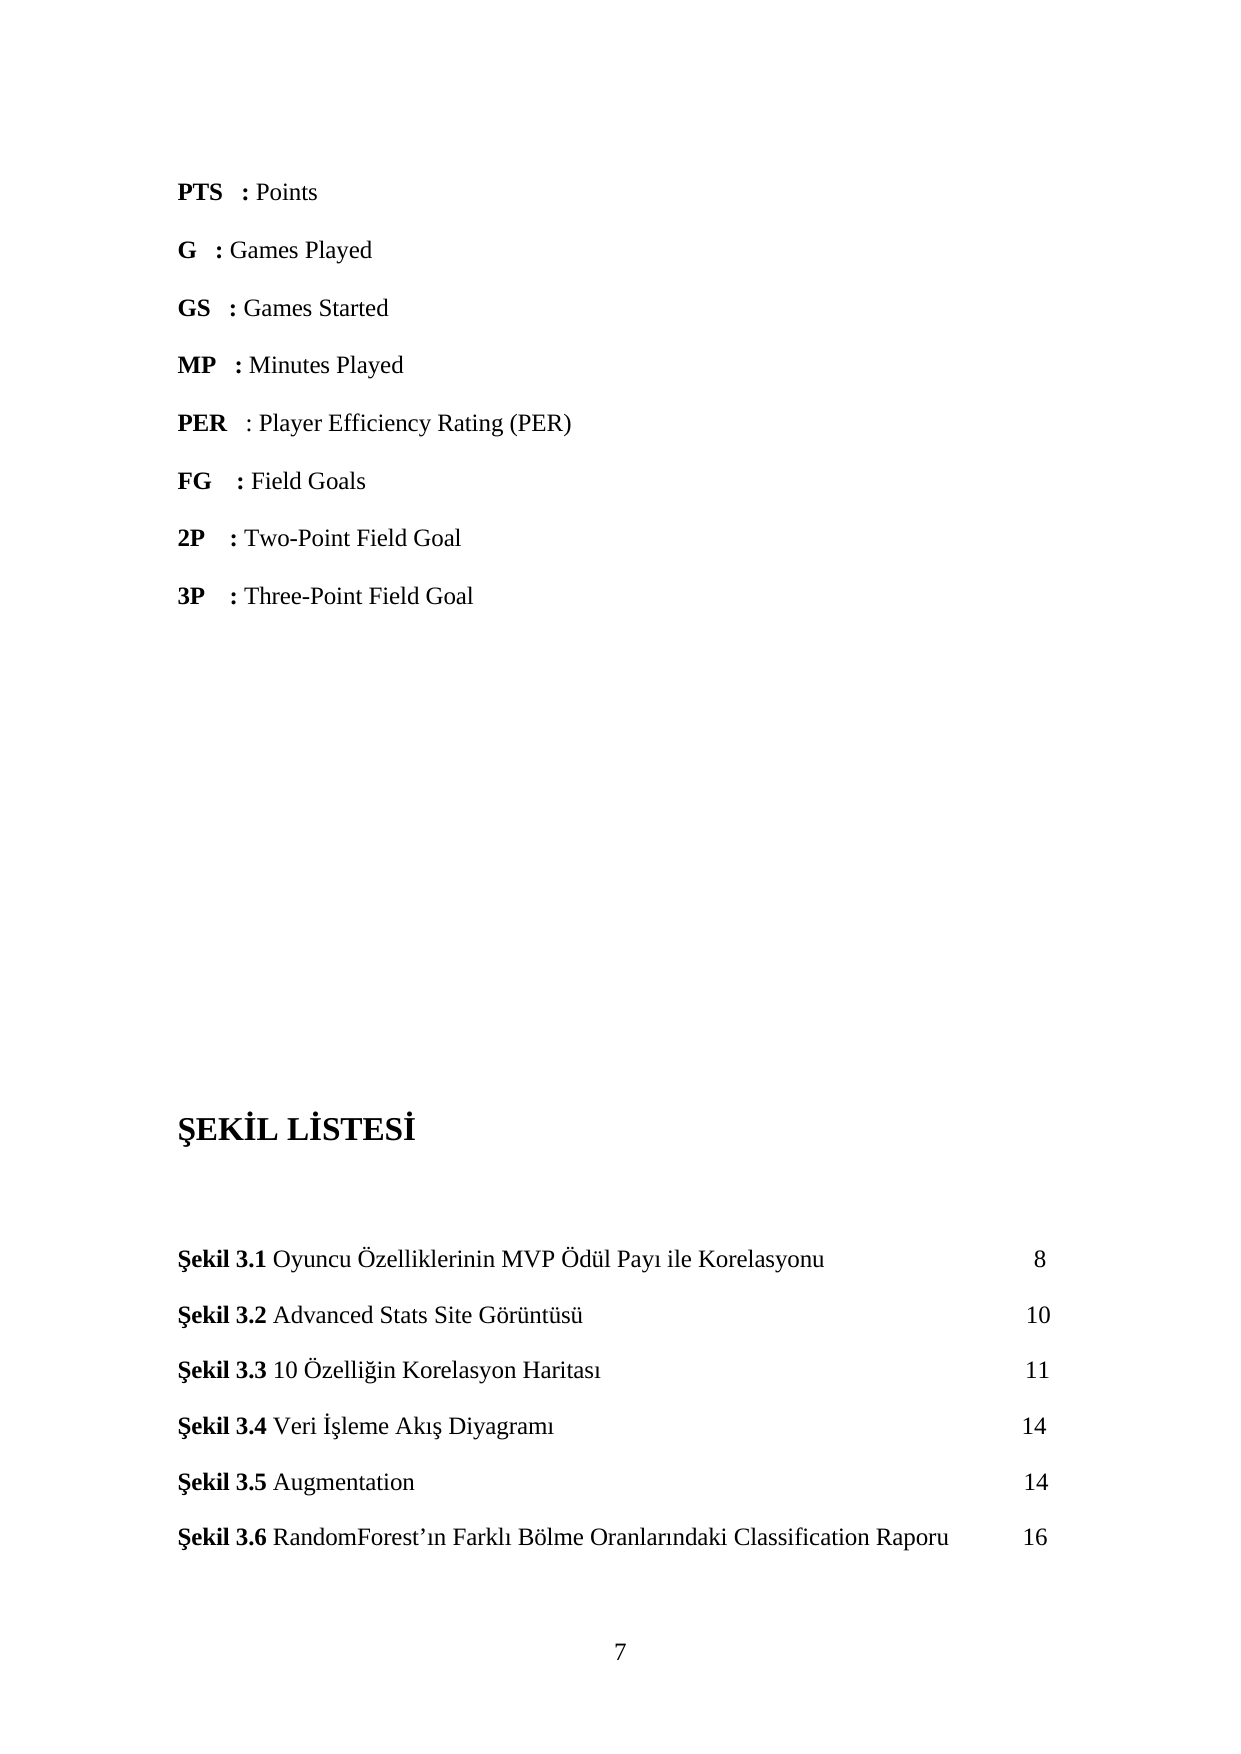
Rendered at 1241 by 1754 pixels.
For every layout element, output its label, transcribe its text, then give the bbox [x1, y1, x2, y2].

text GS : Games Started [177, 293, 1063, 321]
text 2P : Two-Point Field Goal [177, 523, 1063, 552]
text ŞEKİL LİSTESİ [177, 1109, 1063, 1147]
text PER : Player Efficiency Rating (PER) [177, 408, 1063, 437]
text G : Games Played [177, 235, 1063, 264]
text PTS : Points [177, 177, 1063, 206]
text MP : Minutes Played [177, 350, 1063, 379]
text FG : Field Goals [177, 466, 1063, 494]
text 3P : Three-Point Field Goal [177, 581, 1063, 610]
